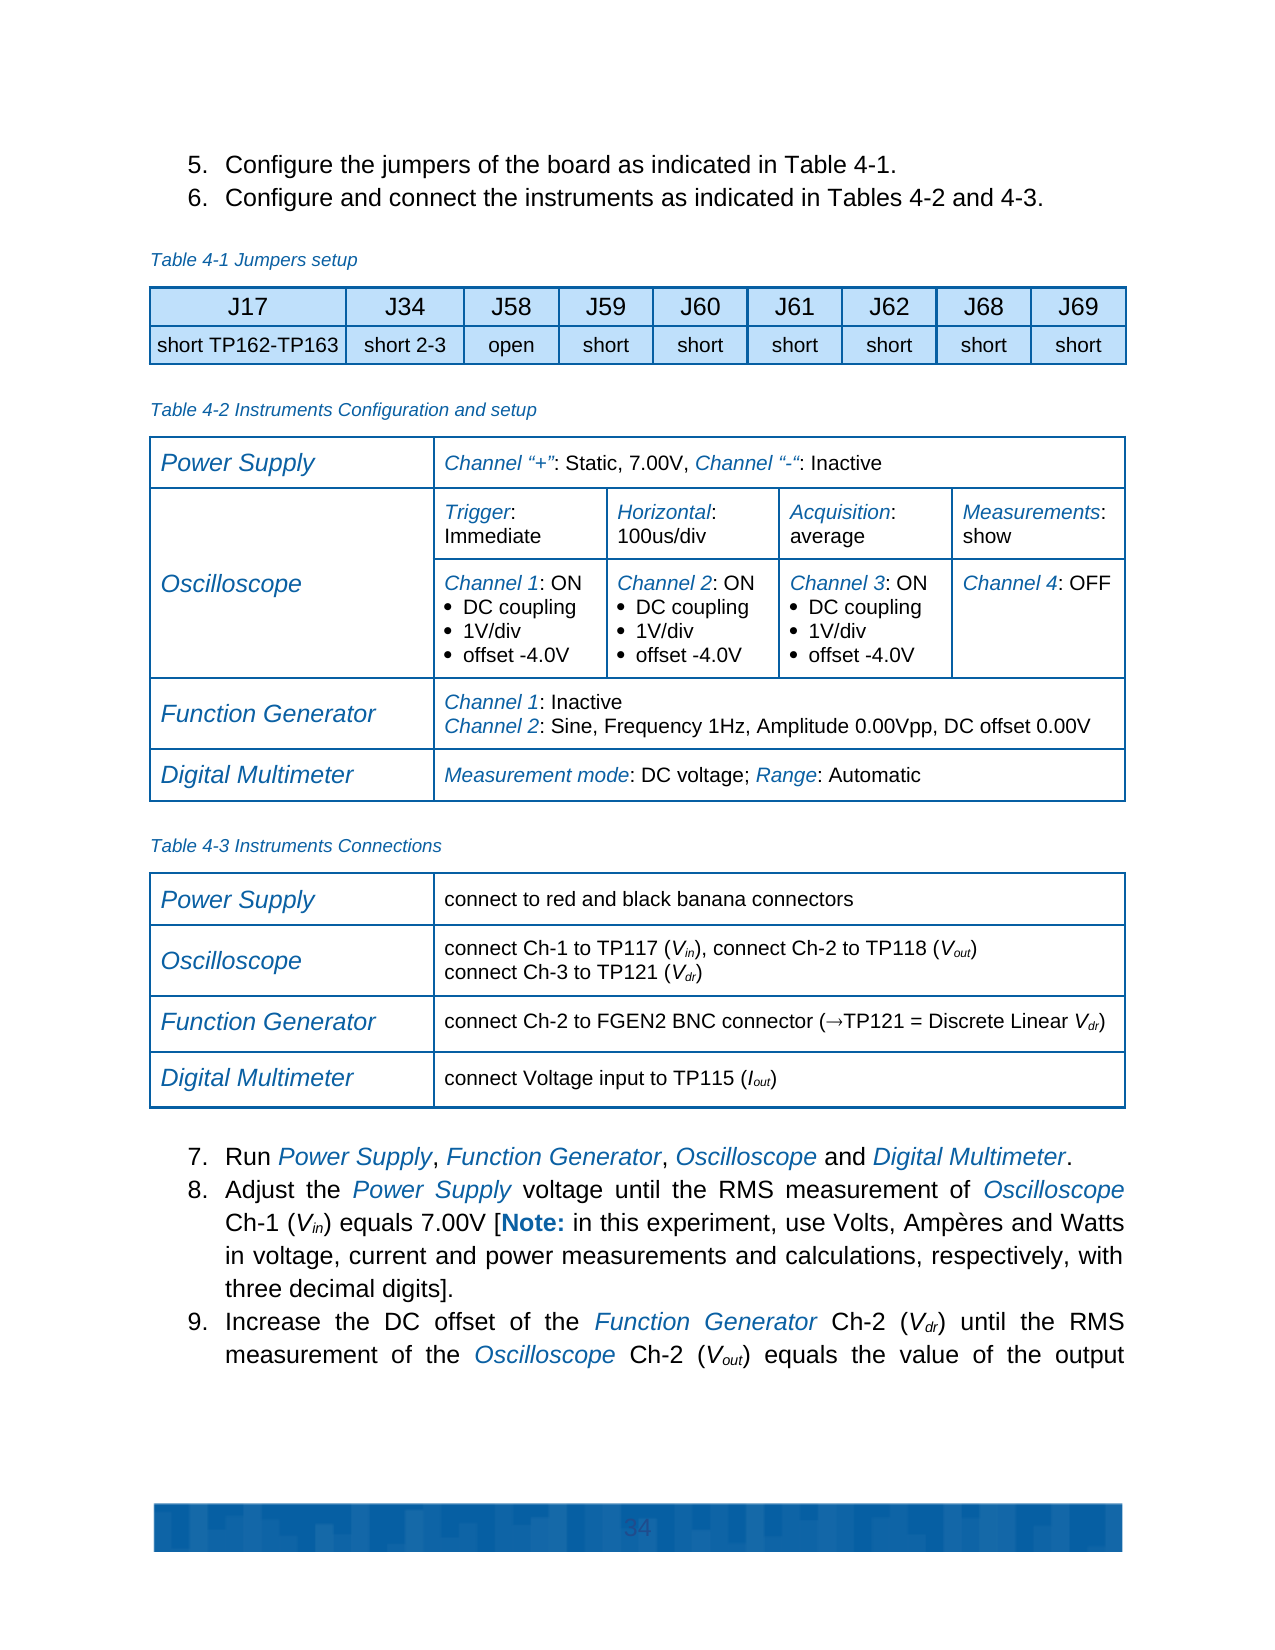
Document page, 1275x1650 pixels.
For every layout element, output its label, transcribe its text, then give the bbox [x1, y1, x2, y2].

table_cell short [749, 327, 841, 363]
table_cell Channel 4: OFF [953, 560, 1124, 677]
table_cell Acquisition: average [780, 489, 951, 558]
table_cell short [654, 327, 746, 363]
text Table 4-2 Instruments Configuration and setup [150, 398, 1125, 420]
table_cell Digital Multimeter [151, 750, 433, 800]
table_header Power Supply [151, 438, 433, 487]
table_header J60 [654, 289, 746, 325]
table_cell Oscilloscope [151, 926, 433, 994]
table_header Channel “+”: Static, 7.00V, Channel “-“: Inactive [435, 438, 1124, 487]
table_cell connect Ch-2 to FGEN2 BNC connector (TP121 = Discrete Linear Vdr) [435, 997, 1124, 1051]
text Table 4-3 Instruments Connections [150, 835, 1125, 856]
table_cell Function Generator [151, 679, 433, 748]
table_header J68 [938, 289, 1030, 325]
table_cell Horizontal: 100us/div [608, 489, 778, 558]
table_cell Function Generator [151, 997, 433, 1051]
table_header J34 [347, 289, 463, 325]
table_header J58 [465, 289, 558, 325]
table_cell short [560, 327, 652, 363]
picture [153, 1503, 1123, 1552]
table_header J17 [151, 289, 345, 325]
list Configure and connect the instruments as indicated in Tables 4-2 and 4-3. [187, 183, 1125, 212]
table_cell short TP162-TP163 [151, 327, 345, 363]
table_cell Measurements: show [953, 489, 1124, 558]
table_cell Channel 3: ON DC coupling 1V/div offset -4.0V [780, 560, 951, 677]
list Adjust the Power Supply voltage until the RMS measurement of Oscilloscope Ch-1 (Vin) equals 7.00V [Note: in this experiment, use Volts, Ampères and Watts in voltage, current and power measurements and calculations, respectively, with three decimal digits]. [187, 1174, 1125, 1302]
table_cell open [465, 327, 558, 363]
table_header J62 [843, 289, 935, 325]
table_cell Digital Multimeter [151, 1053, 433, 1106]
table_cell Channel 1: ON DC coupling 1V/div offset -4.0V [435, 560, 606, 677]
table_header J69 [1032, 289, 1125, 325]
table_cell connect Voltage input to TP115 (Iout) [435, 1053, 1124, 1106]
table_cell short [843, 327, 935, 363]
text Table 4-1 Jumpers setup [150, 249, 1125, 271]
table_cell Oscilloscope [151, 489, 433, 677]
table_cell Channel 2: ON DC coupling 1V/div offset -4.0V [608, 560, 778, 677]
table_cell short 2-3 [347, 327, 463, 363]
table_cell Channel 1: Inactive Channel 2: Sine, Frequency 1Hz, Amplitude 0.00Vpp, DC offset 0.00V [435, 679, 1124, 748]
table_header connect to red and black banana connectors [435, 874, 1124, 924]
list Configure the jumpers of the board as indicated in Table 4-1. [187, 150, 1125, 179]
table_cell Trigger: Immediate [435, 489, 606, 558]
table_header J59 [560, 289, 652, 325]
table_cell short [1032, 327, 1125, 363]
table_cell short [938, 327, 1030, 363]
list Run Power Supply, Function Generator, Oscilloscope and Digital Multimeter. [187, 1142, 1125, 1170]
table_cell Measurement mode: DC voltage; Range: Automatic [435, 750, 1124, 800]
table_header Power Supply [151, 874, 433, 924]
table_header J61 [749, 289, 841, 325]
table_cell connect Ch-1 to TP117 (Vin), connect Ch-2 to TP118 (Vout) connect Ch-3 to TP121 (Vdr) [435, 926, 1124, 994]
